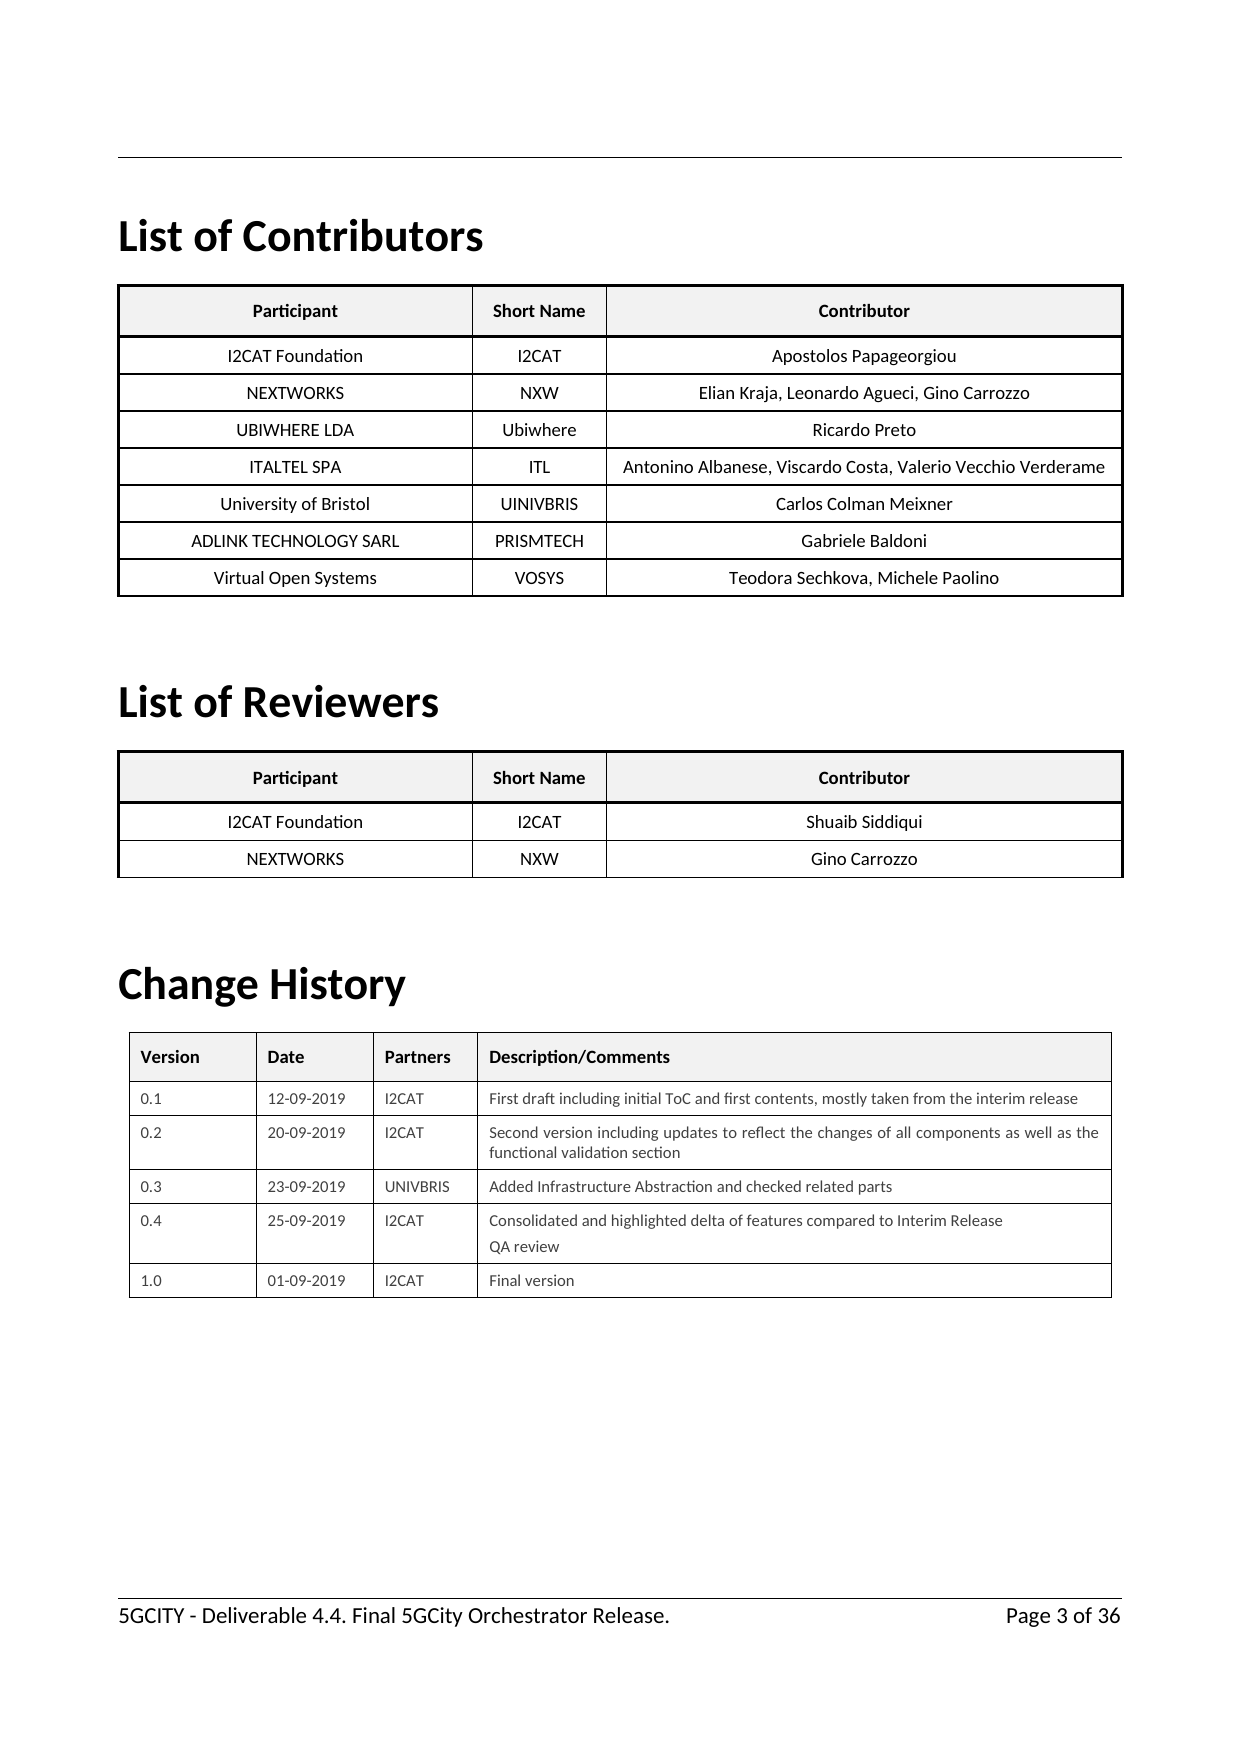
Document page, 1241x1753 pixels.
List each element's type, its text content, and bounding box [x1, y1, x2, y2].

table_cell Carlos Colman Meixner [607, 486, 1121, 521]
table_cell I2CAT Foundation [120, 338, 472, 373]
table_cell NXW [473, 375, 606, 410]
table_cell ITL [473, 449, 606, 484]
table_cell Virtual Open Systems [120, 560, 472, 595]
table_cell NEXTWORKS [120, 841, 472, 877]
table_header Short Name [473, 287, 606, 335]
table_cell 1.0 [130, 1264, 256, 1297]
table_header Partners [374, 1033, 477, 1081]
table_cell 0.1 [130, 1082, 256, 1115]
table_cell 01-09-2019 [257, 1264, 373, 1297]
table_cell 0.3 [130, 1170, 256, 1203]
table_cell 20-09-2019 [257, 1116, 373, 1169]
table_cell Apostolos Papageorgiou [607, 338, 1121, 373]
text Change History [118, 955, 1122, 1011]
table_cell University of Bristol [120, 486, 472, 521]
table_cell Antonino Albanese, Viscardo Costa, Valerio Vecchio Verderame [607, 449, 1121, 484]
table_cell I2CAT [473, 804, 606, 840]
table_header Description/Comments [478, 1033, 1111, 1081]
table_header Short Name [473, 753, 606, 801]
table_cell 0.4 [130, 1204, 256, 1263]
table_cell 0.2 [130, 1116, 256, 1169]
table_cell UINIVBRIS [473, 486, 606, 521]
table_cell Ubiwhere [473, 412, 606, 447]
table_cell Consolidated and highlighted delta of features compared to Interim Release QA review [478, 1204, 1111, 1263]
table_cell Added Infrastructure Abstraction and checked related parts [478, 1170, 1111, 1203]
table_cell ADLINK TECHNOLOGY SARL [120, 523, 472, 558]
table_cell Shuaib Siddiqui [607, 804, 1121, 840]
table_header Participant [120, 287, 472, 335]
table_cell I2CAT [374, 1204, 477, 1263]
table_cell 23-09-2019 [257, 1170, 373, 1203]
table_cell Gabriele Baldoni [607, 523, 1121, 558]
table_cell VOSYS [473, 560, 606, 595]
table_header Version [130, 1033, 256, 1081]
table_cell Ricardo Preto [607, 412, 1121, 447]
table_header Date [257, 1033, 373, 1081]
table_cell UBIWHERE LDA [120, 412, 472, 447]
table_cell I2CAT Foundation [120, 804, 472, 840]
table_cell Second version including updates to reflect the changes of all components as well as the functional validation section [478, 1116, 1111, 1169]
table_cell NXW [473, 841, 606, 877]
text List of Reviewers [118, 673, 1122, 729]
table_cell ITALTEL SPA [120, 449, 472, 484]
table_cell UNIVBRIS [374, 1170, 477, 1203]
table_cell I2CAT [473, 338, 606, 373]
text List of Contributors [118, 207, 1122, 263]
table_header Participant [120, 753, 472, 801]
table_cell Final version [478, 1264, 1111, 1297]
table_header Contributor [607, 753, 1121, 801]
table_cell Gino Carrozzo [607, 841, 1121, 877]
table_cell NEXTWORKS [120, 375, 472, 410]
table_cell Elian Kraja, Leonardo Agueci, Gino Carrozzo [607, 375, 1121, 410]
table_cell I2CAT [374, 1116, 477, 1169]
table_cell 12-09-2019 [257, 1082, 373, 1115]
table_cell 25-09-2019 [257, 1204, 373, 1263]
table_cell First draft including initial ToC and first contents, mostly taken from the interim release [478, 1082, 1111, 1115]
table_cell Teodora Sechkova, Michele Paolino [607, 560, 1121, 595]
table_cell I2CAT [374, 1264, 477, 1297]
table_cell PRISMTECH [473, 523, 606, 558]
table_header Contributor [607, 287, 1121, 335]
table_cell I2CAT [374, 1082, 477, 1115]
